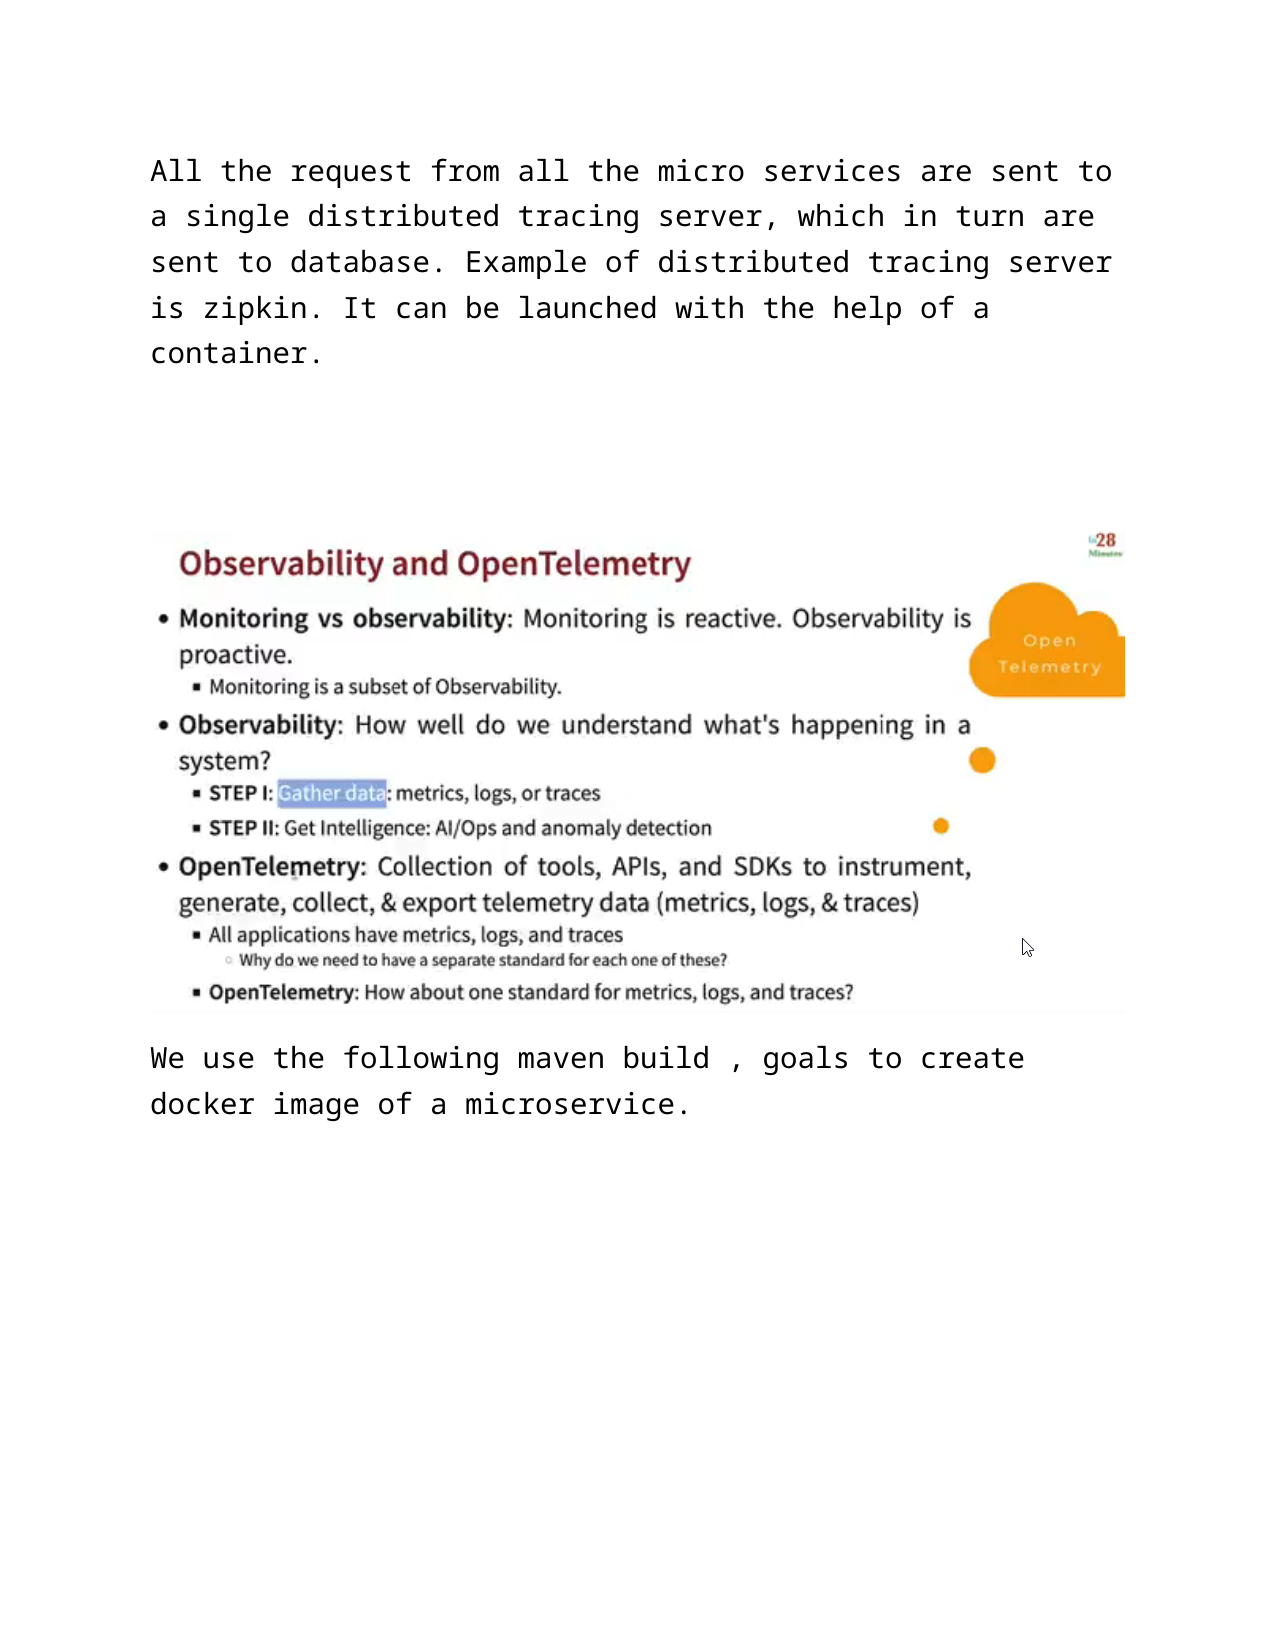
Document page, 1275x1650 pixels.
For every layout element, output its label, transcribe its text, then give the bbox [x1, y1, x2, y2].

text We use the following maven build , goals to create docker image of a microservice. [150, 1037, 1125, 1123]
text All the request from all the micro services are sent to a single distributed tracing server, which in turn are sent to database. Example of distributed tracing server is zipkin. It can be launched with the help of a container. [150, 150, 1125, 372]
picture [150, 531, 1125, 1013]
